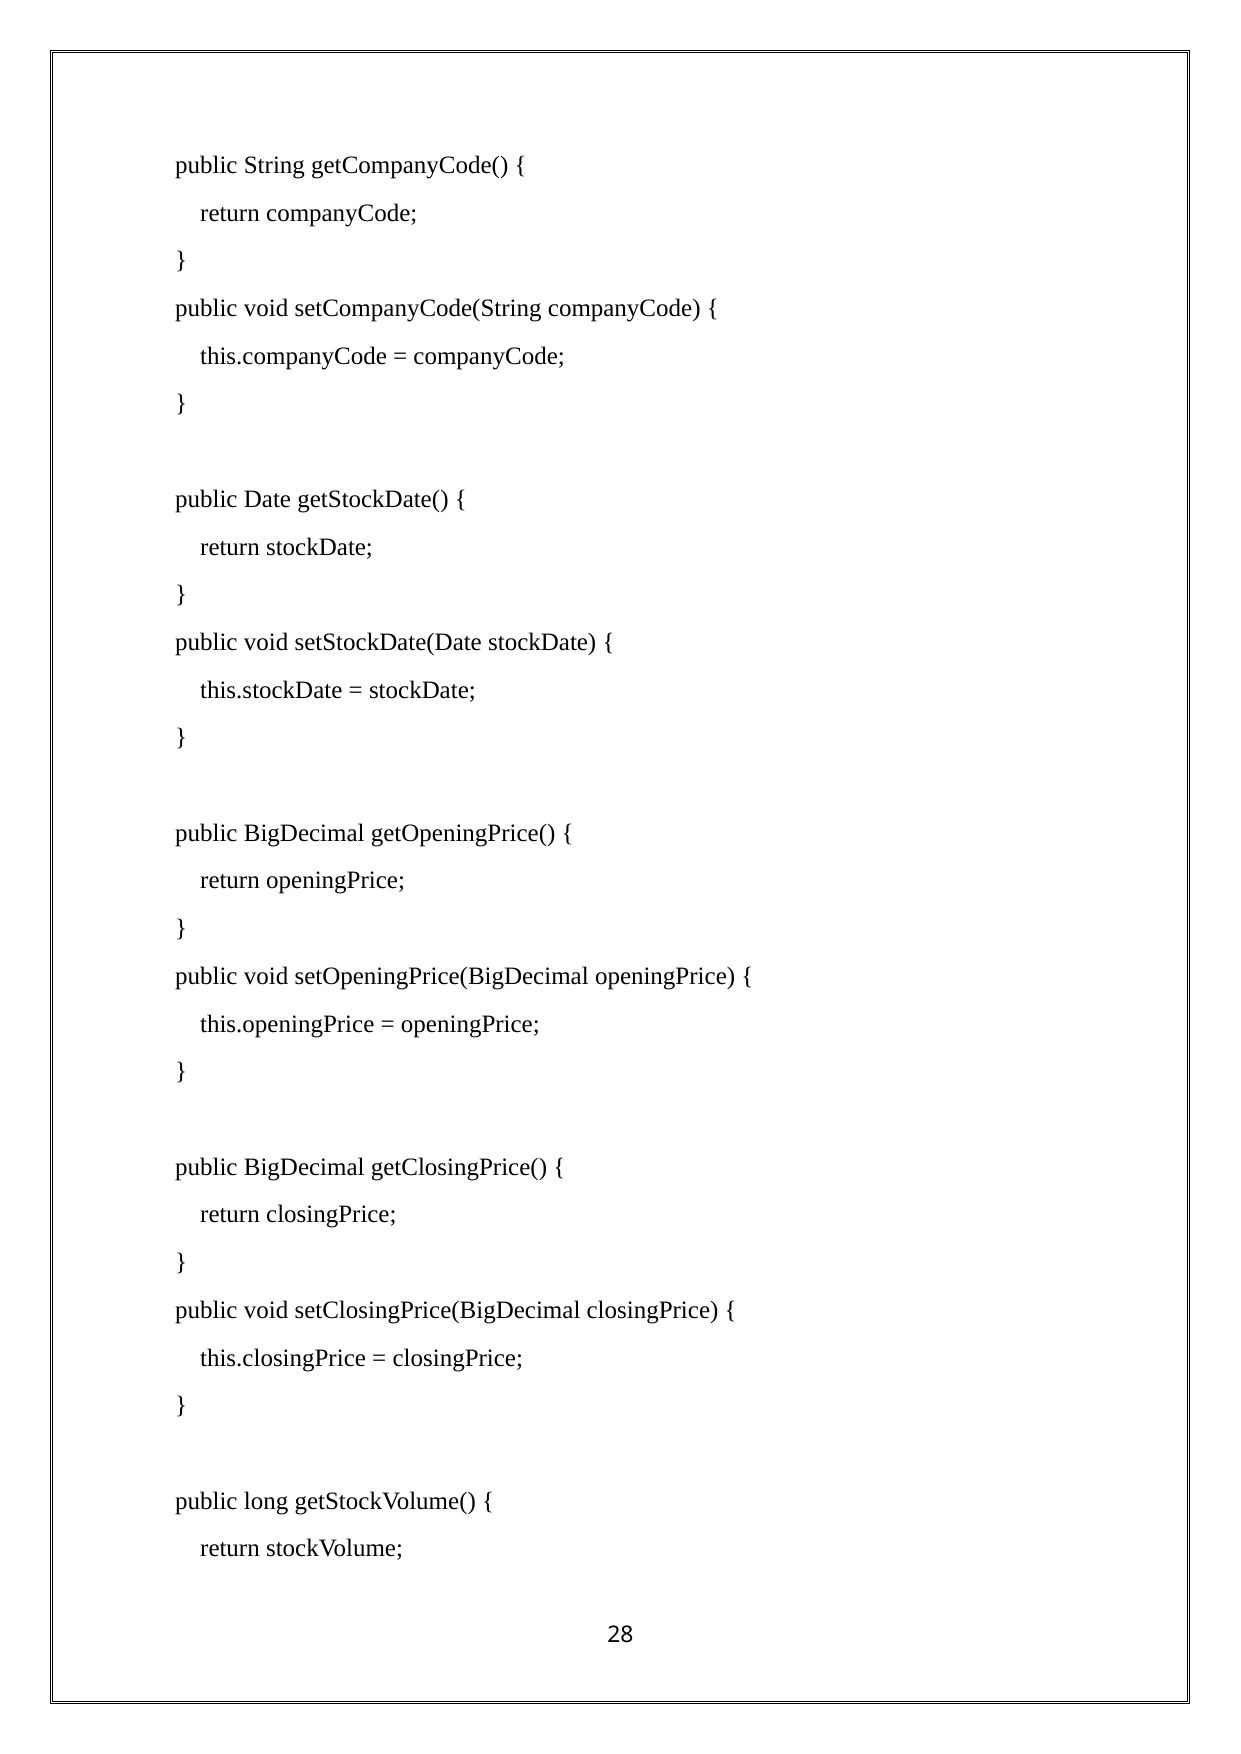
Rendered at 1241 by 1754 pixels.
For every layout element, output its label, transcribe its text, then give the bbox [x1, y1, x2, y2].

text } [150, 1390, 1090, 1419]
text } [150, 722, 1090, 751]
text } [150, 579, 1090, 608]
text public void setOpeningPrice(BigDecimal openingPrice) { [150, 961, 1090, 990]
text } [150, 1056, 1090, 1085]
text } [150, 388, 1090, 417]
text public void setStockDate(Date stockDate) { [150, 627, 1090, 656]
text public String getCompanyCode() { [150, 150, 1090, 179]
text this.closingPrice = closingPrice; [150, 1343, 1090, 1371]
text public BigDecimal getClosingPrice() { [150, 1152, 1090, 1181]
text return companyCode; [150, 198, 1090, 226]
text this.openingPrice = openingPrice; [150, 1009, 1090, 1037]
text public long getStockVolume() { [150, 1486, 1090, 1514]
text } [150, 1247, 1090, 1276]
text this.companyCode = companyCode; [150, 341, 1090, 369]
text return stockDate; [150, 532, 1090, 560]
text public void setCompanyCode(String companyCode) { [150, 293, 1090, 322]
text return stockVolume; [150, 1533, 1090, 1562]
text } [150, 913, 1090, 942]
text return closingPrice; [150, 1199, 1090, 1228]
text this.stockDate = stockDate; [150, 675, 1090, 703]
text } [150, 245, 1090, 274]
text public BigDecimal getOpeningPrice() { [150, 818, 1090, 847]
text public Date getStockDate() { [150, 484, 1090, 513]
text public void setClosingPrice(BigDecimal closingPrice) { [150, 1295, 1090, 1324]
text return openingPrice; [150, 866, 1090, 894]
